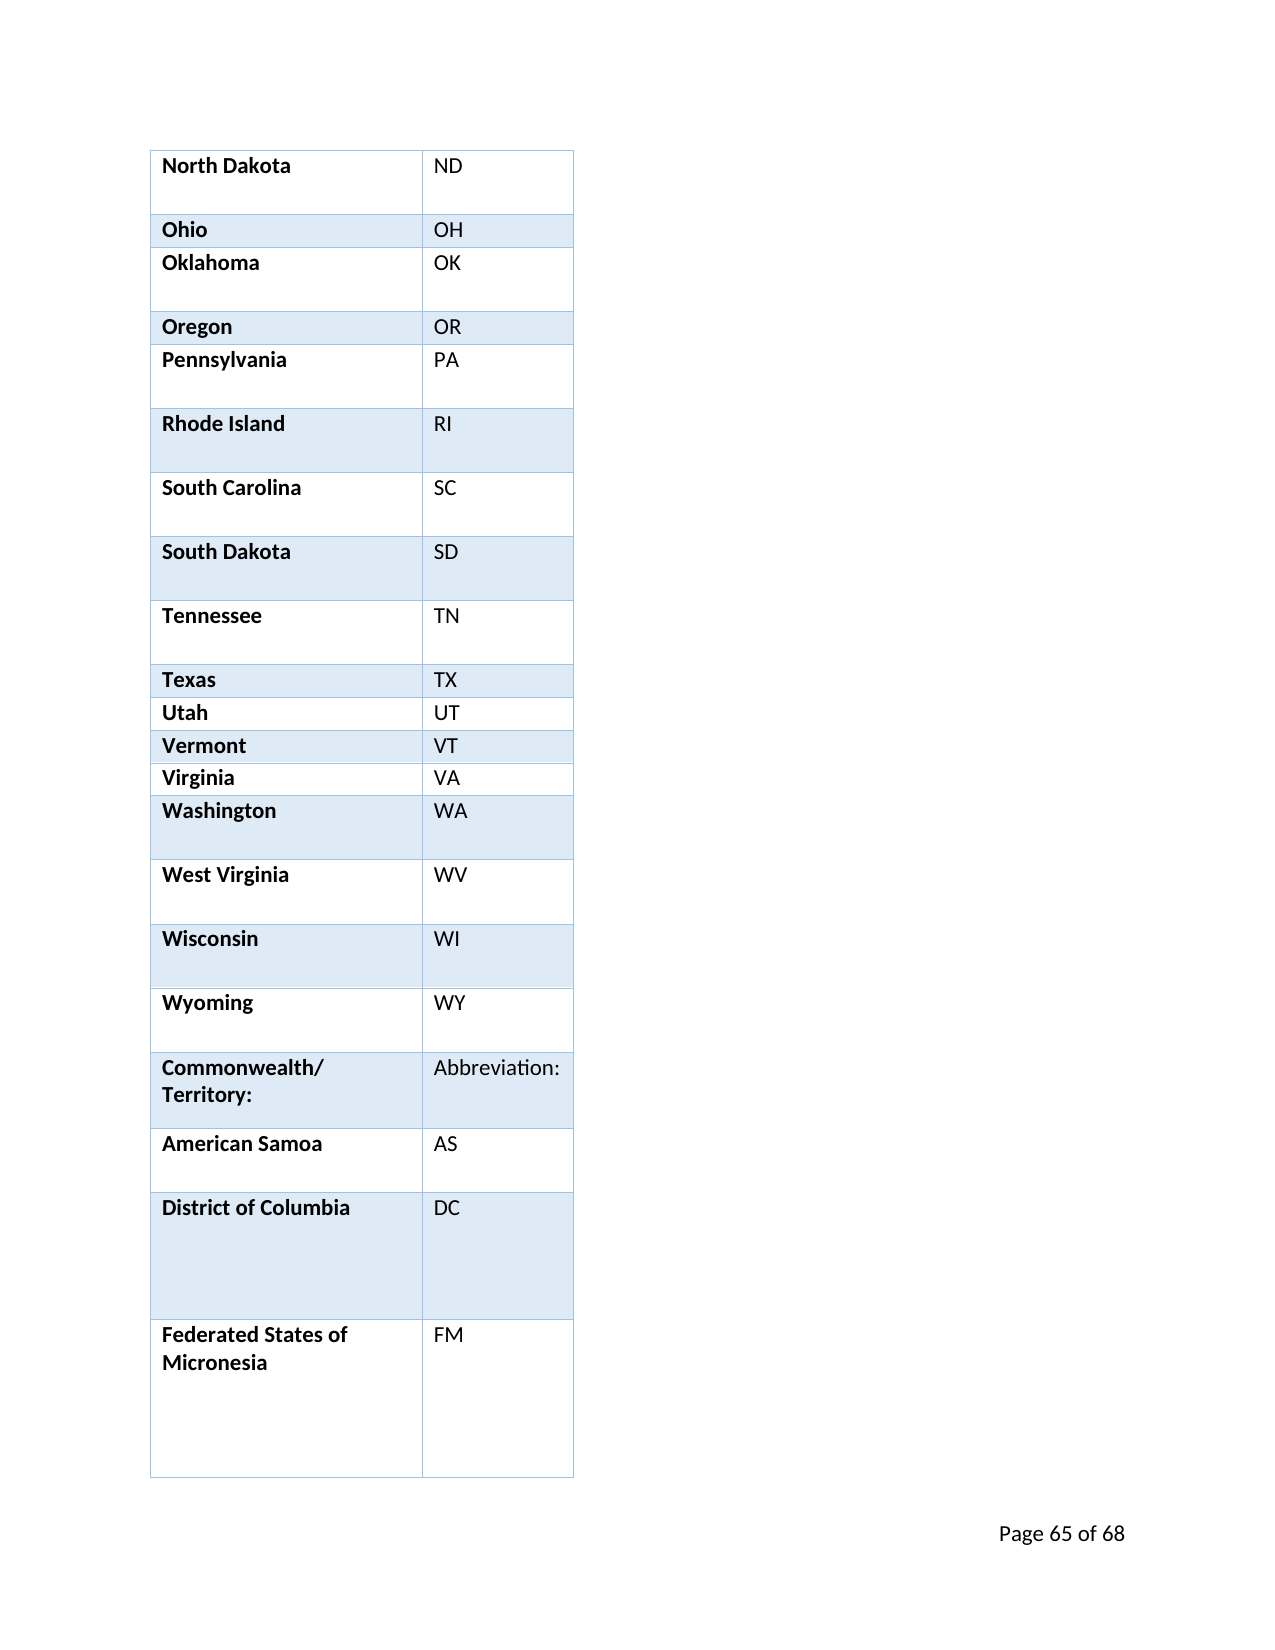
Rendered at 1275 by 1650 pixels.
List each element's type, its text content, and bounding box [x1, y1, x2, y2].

table_cell Rhode Island [151, 409, 422, 472]
table_cell DC [423, 1193, 573, 1319]
table_cell PA [423, 345, 573, 408]
table_cell WI [423, 925, 573, 987]
table_cell UT [423, 698, 573, 730]
table_cell Washington [151, 796, 422, 859]
table_cell TN [423, 601, 573, 664]
table_cell VA [423, 764, 573, 795]
table_cell FM [423, 1320, 573, 1477]
table_cell RI [423, 409, 573, 472]
table_cell SD [423, 537, 573, 600]
table_cell WV [423, 860, 573, 923]
table_cell Ohio [151, 215, 422, 247]
table_cell AS [423, 1129, 573, 1192]
table_cell Pennsylvania [151, 345, 422, 408]
table_cell South Dakota [151, 537, 422, 600]
table_cell Abbreviation: [423, 1053, 573, 1128]
table_cell Tennessee [151, 601, 422, 664]
table_cell Texas [151, 665, 422, 697]
table_cell West Virginia [151, 860, 422, 923]
table_cell Commonwealth/Territory: [151, 1053, 422, 1128]
table_cell American Samoa [151, 1129, 422, 1192]
table_cell WA [423, 796, 573, 859]
table_cell Federated States of Micronesia [151, 1320, 422, 1477]
table_cell TX [423, 665, 573, 697]
table_cell SC [423, 473, 573, 536]
table_cell Oklahoma [151, 248, 422, 311]
table_cell OK [423, 248, 573, 311]
table_cell Utah [151, 698, 422, 730]
table_cell OR [423, 312, 573, 344]
table_cell VT [423, 731, 573, 762]
table_cell OH [423, 215, 573, 247]
table_cell ND [423, 151, 573, 214]
table_cell WY [423, 989, 573, 1052]
table_cell North Dakota [151, 151, 422, 214]
table_cell Wisconsin [151, 925, 422, 987]
table_cell Oregon [151, 312, 422, 344]
table_cell District of Columbia [151, 1193, 422, 1319]
table_cell Vermont [151, 731, 422, 762]
table_cell South Carolina [151, 473, 422, 536]
table_cell Wyoming [151, 989, 422, 1052]
table_cell Virginia [151, 764, 422, 795]
